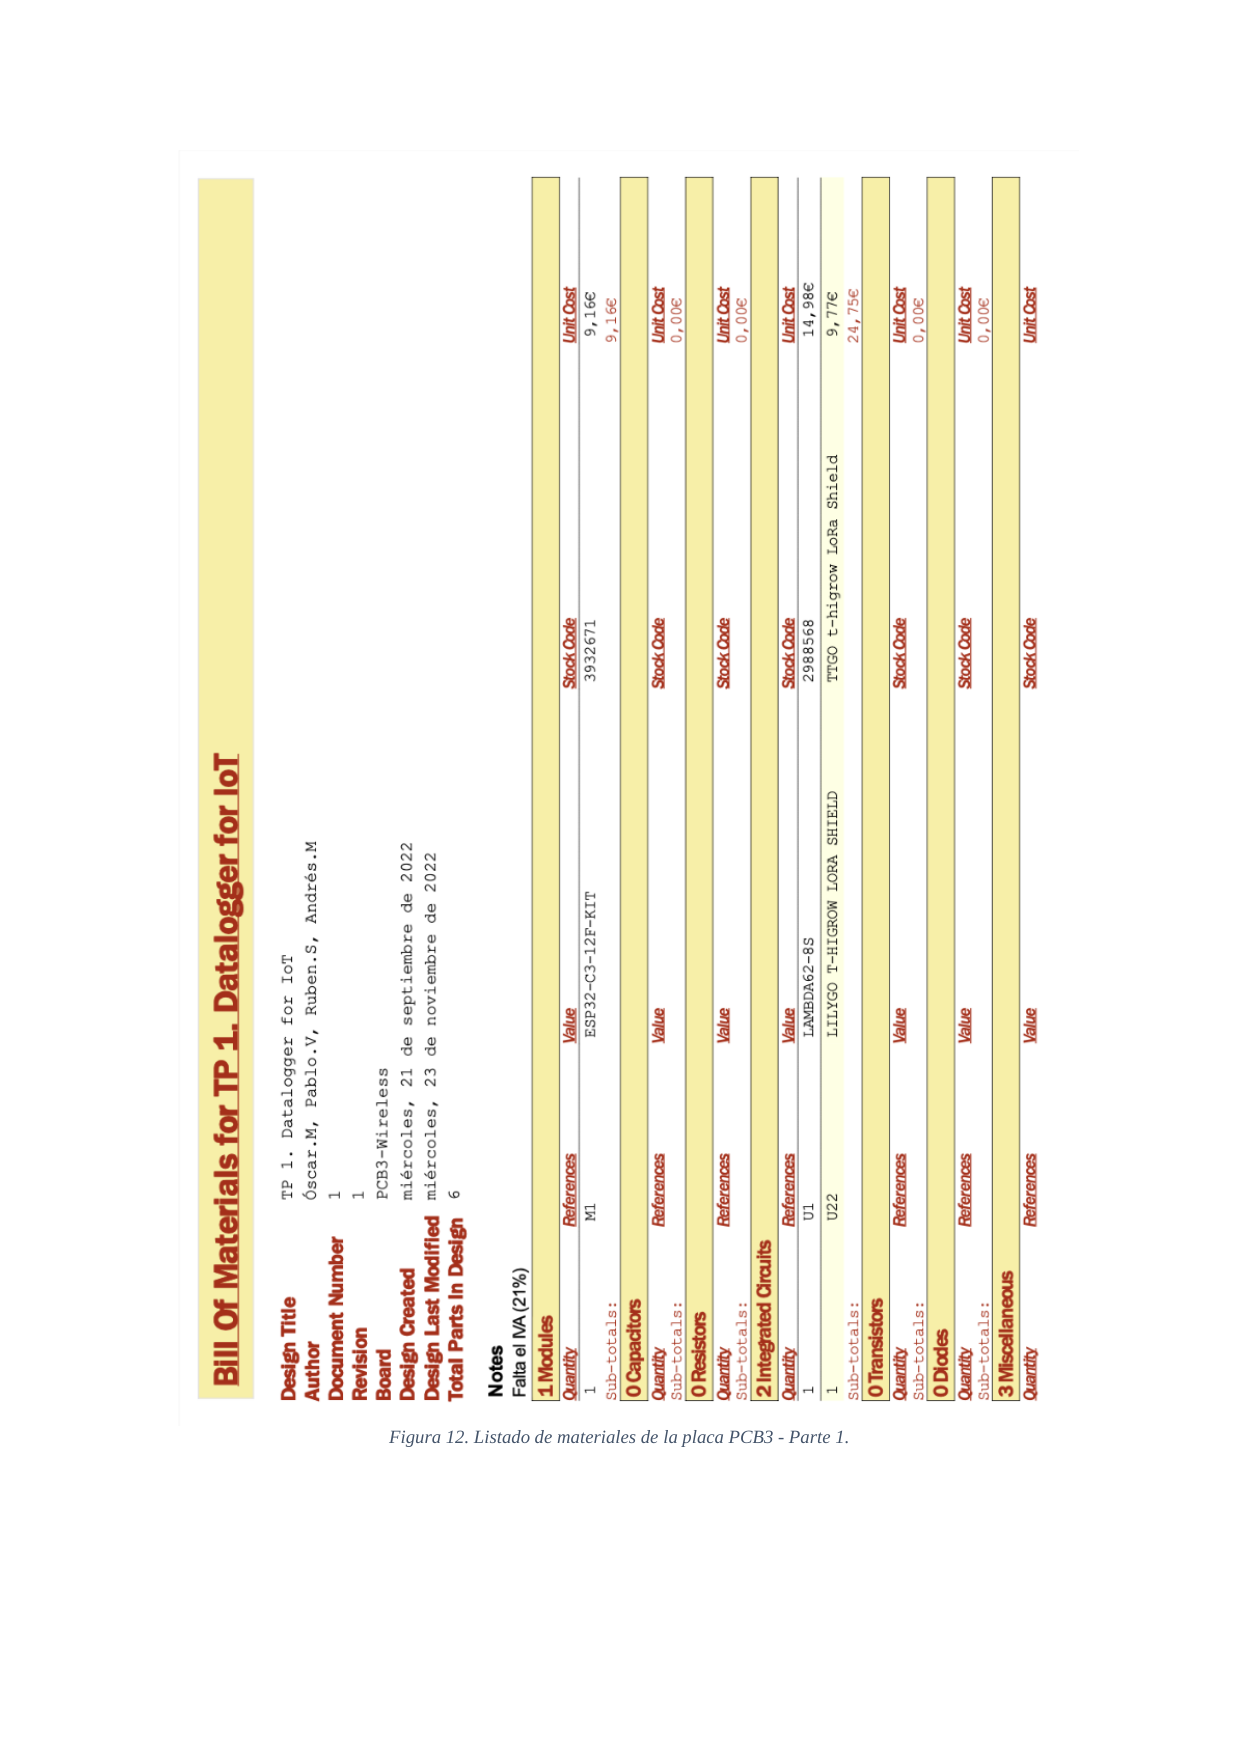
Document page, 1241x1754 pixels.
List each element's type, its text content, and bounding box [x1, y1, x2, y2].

picture [179, 151, 1078, 1426]
